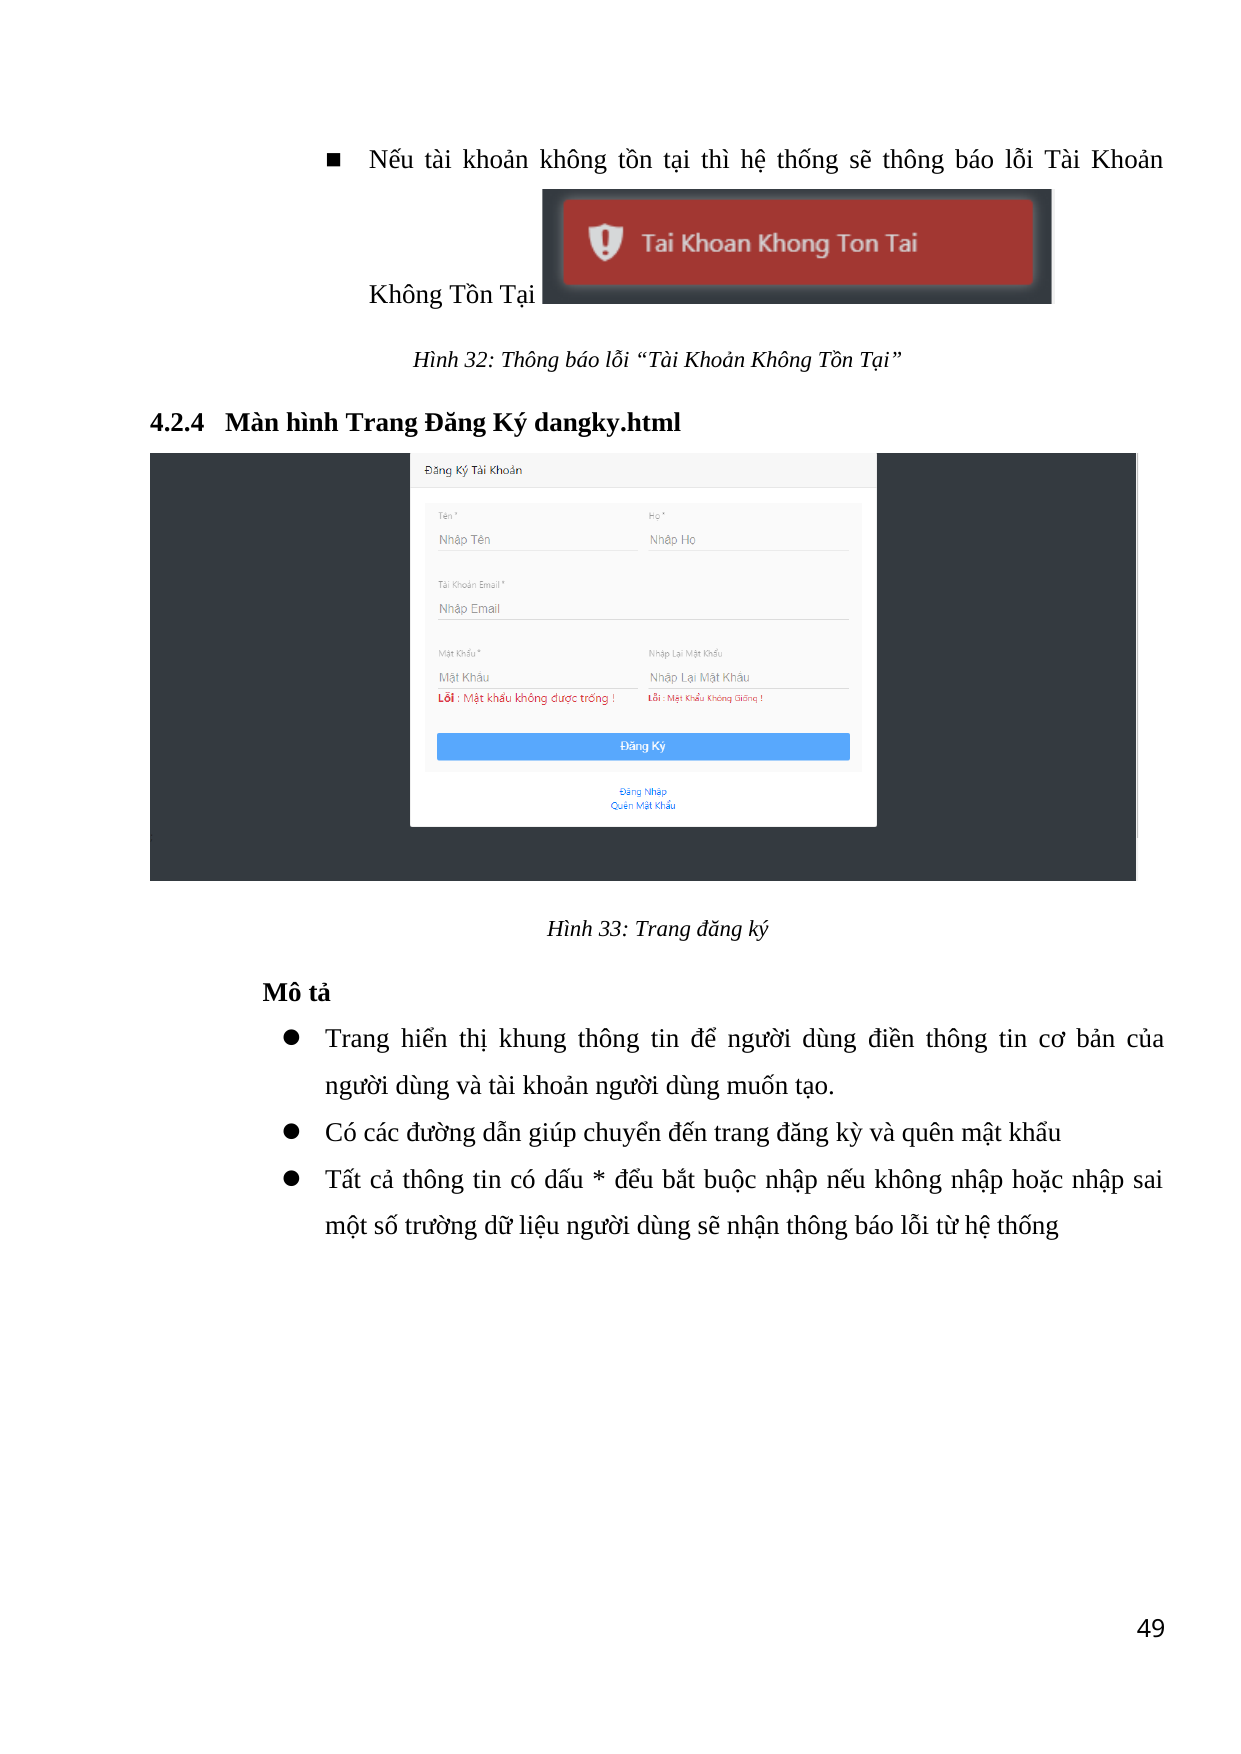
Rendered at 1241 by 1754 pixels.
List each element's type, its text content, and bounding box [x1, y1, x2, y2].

text Hình 32: Thông báo lỗi “Tài Khoản Không Tồn Tại” [150, 346, 1165, 372]
text Hình 33: Trang đăng ký [150, 915, 1165, 942]
list Có các đường dẫn giúp chuyển đến trang đăng kỳ và quên mật khẩu [281, 1116, 1165, 1147]
picture [542, 189, 1055, 304]
list Tất cả thông tin có dấu * đểu bắt buộc nhập nếu không nhập hoặc nhập sai một số trường dữ liệu người dùng sẽ nhận thông báo lỗi từ hệ thống [281, 1163, 1165, 1241]
list Mô tả [262, 976, 1165, 1007]
list Trang hiển thị khung thông tin để người dùng điền thông tin cơ bản của người dùng và tài khoản người dùng muốn tạo. [281, 1022, 1165, 1100]
subtitle Màn hình Trang Đăng Ký dangky.html [150, 406, 1165, 437]
picture [150, 453, 1139, 881]
